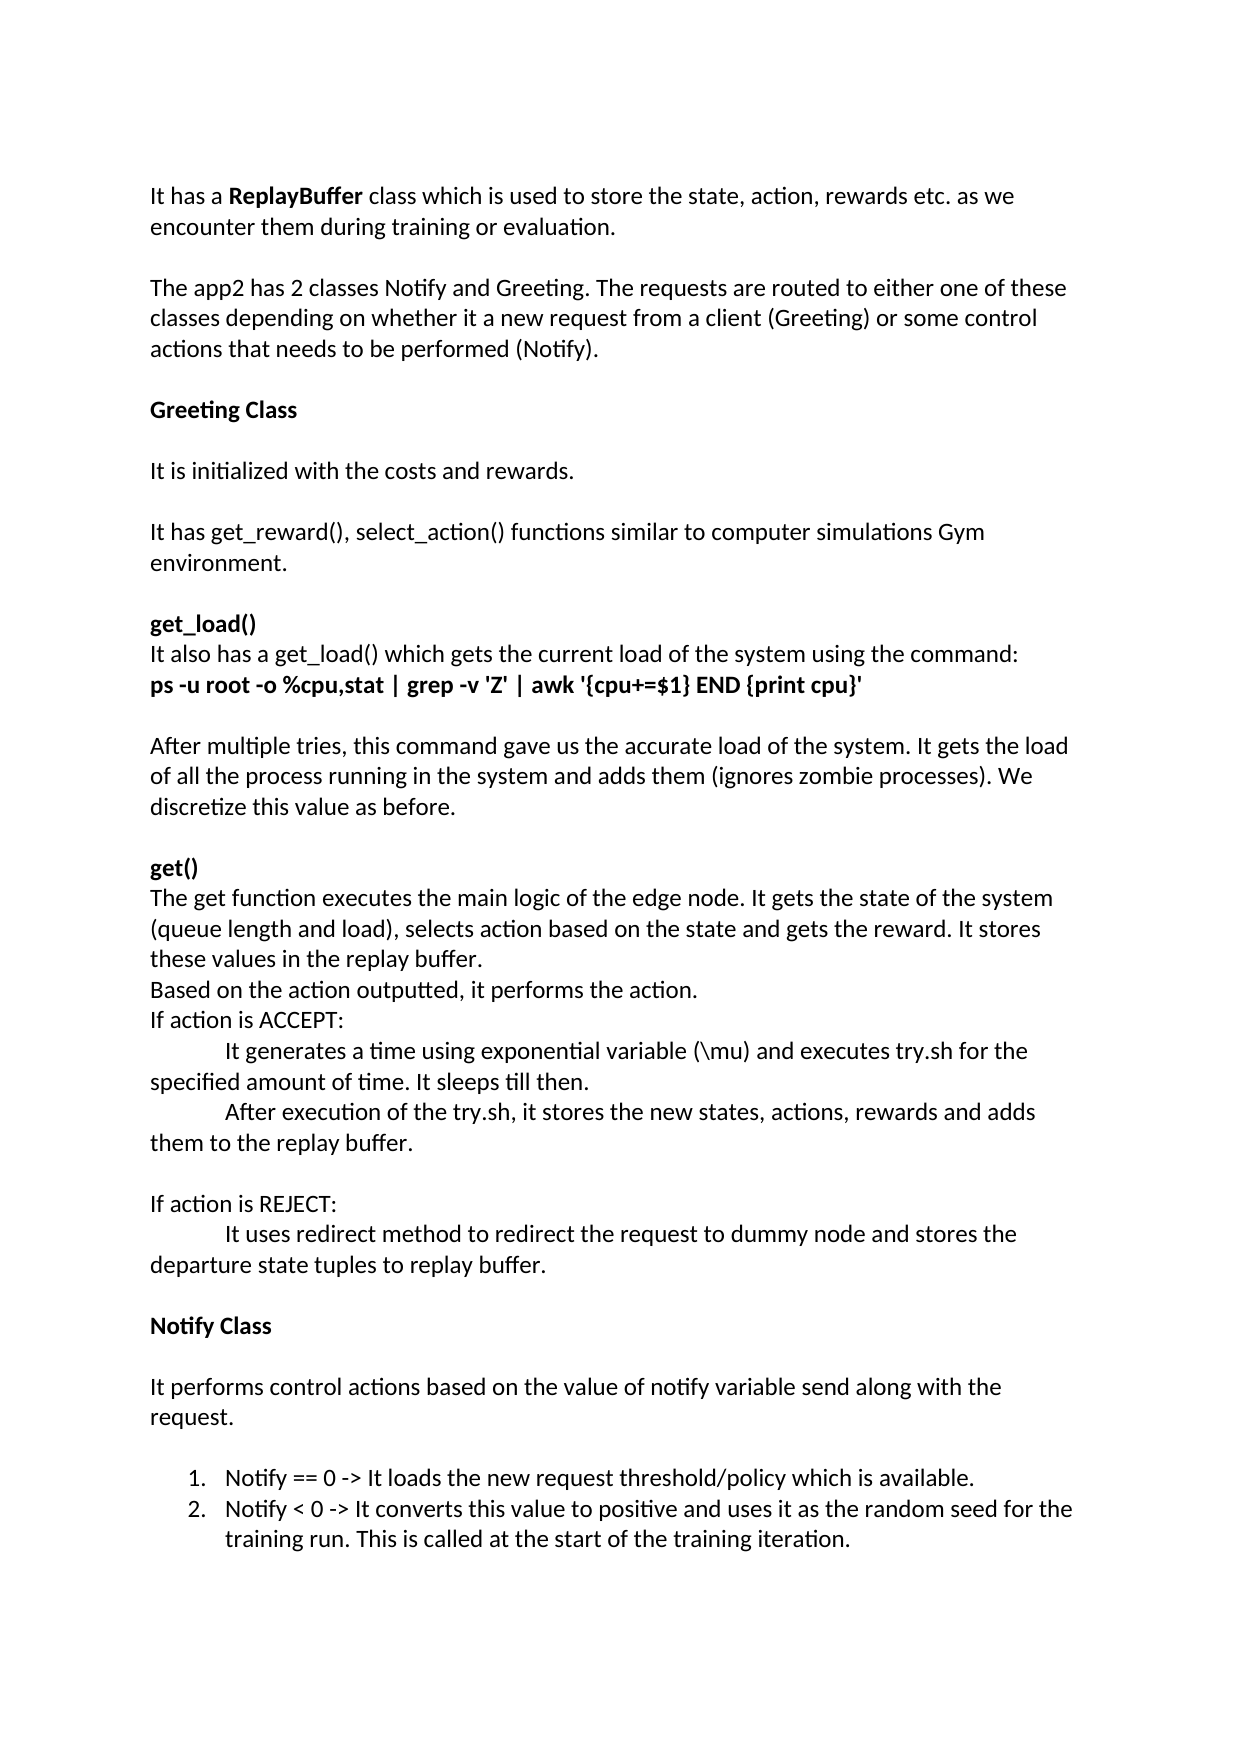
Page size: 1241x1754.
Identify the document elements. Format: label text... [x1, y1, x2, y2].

text ps -u root -o %cpu,stat | grep -v 'Z' | awk '{cpu+=$1} END {print cpu}' [150, 669, 1090, 699]
text If action is REJECT: [150, 1188, 1090, 1218]
text The app2 has 2 classes Notify and Greeting. The requests are routed to either one of these classes depending on whether it a new request from a client (Greeting) or some control actions that needs to be performed (Notify). [150, 272, 1090, 364]
text It has get_reward(), select_action() functions similar to computer simulations Gym environment. [150, 516, 1090, 577]
text get() [150, 852, 1090, 882]
list Notify < 0 -> It converts this value to positive and uses it as the random seed for the training run. This is called at the start of the training iteration. [187, 1493, 1090, 1554]
text Based on the action outputted, it performs the action. [150, 974, 1090, 1004]
text It uses redirect method to redirect the request to dummy node and stores the departure state tuples to replay buffer. [150, 1218, 1090, 1279]
text It also has a get_load() which gets the current load of the system using the command: [150, 638, 1090, 669]
text It has a ReplayBuffer class which is used to store the state, action, rewards etc. as we encounter them during training or evaluation. [150, 181, 1090, 242]
text The get function executes the main logic of the edge node. It gets the state of the system (queue length and load), selects action based on the state and gets the reward. It stores these values in the replay buffer. [150, 882, 1090, 974]
text After execution of the try.sh, it stores the new states, actions, rewards and adds them to the replay buffer. [150, 1096, 1090, 1157]
text Greeting Class [150, 394, 1090, 425]
text After multiple tries, this command gave us the accurate load of the system. It gets the load of all the process running in the system and adds them (ignores zombie processes). We discretize this value as before. [150, 730, 1090, 821]
text It generates a time using exponential variable (\mu) and executes try.sh for the specified amount of time. It sleeps till then. [150, 1035, 1090, 1096]
text Notify Class [150, 1310, 1090, 1340]
text It performs control actions based on the value of notify variable send along with the request. [150, 1371, 1090, 1432]
text If action is ACCEPT: [150, 1004, 1090, 1035]
text get_load() [150, 608, 1090, 638]
list Notify == 0 -> It loads the new request threshold/policy which is available. [187, 1462, 1090, 1493]
text It is initialized with the costs and rewards. [150, 455, 1090, 486]
